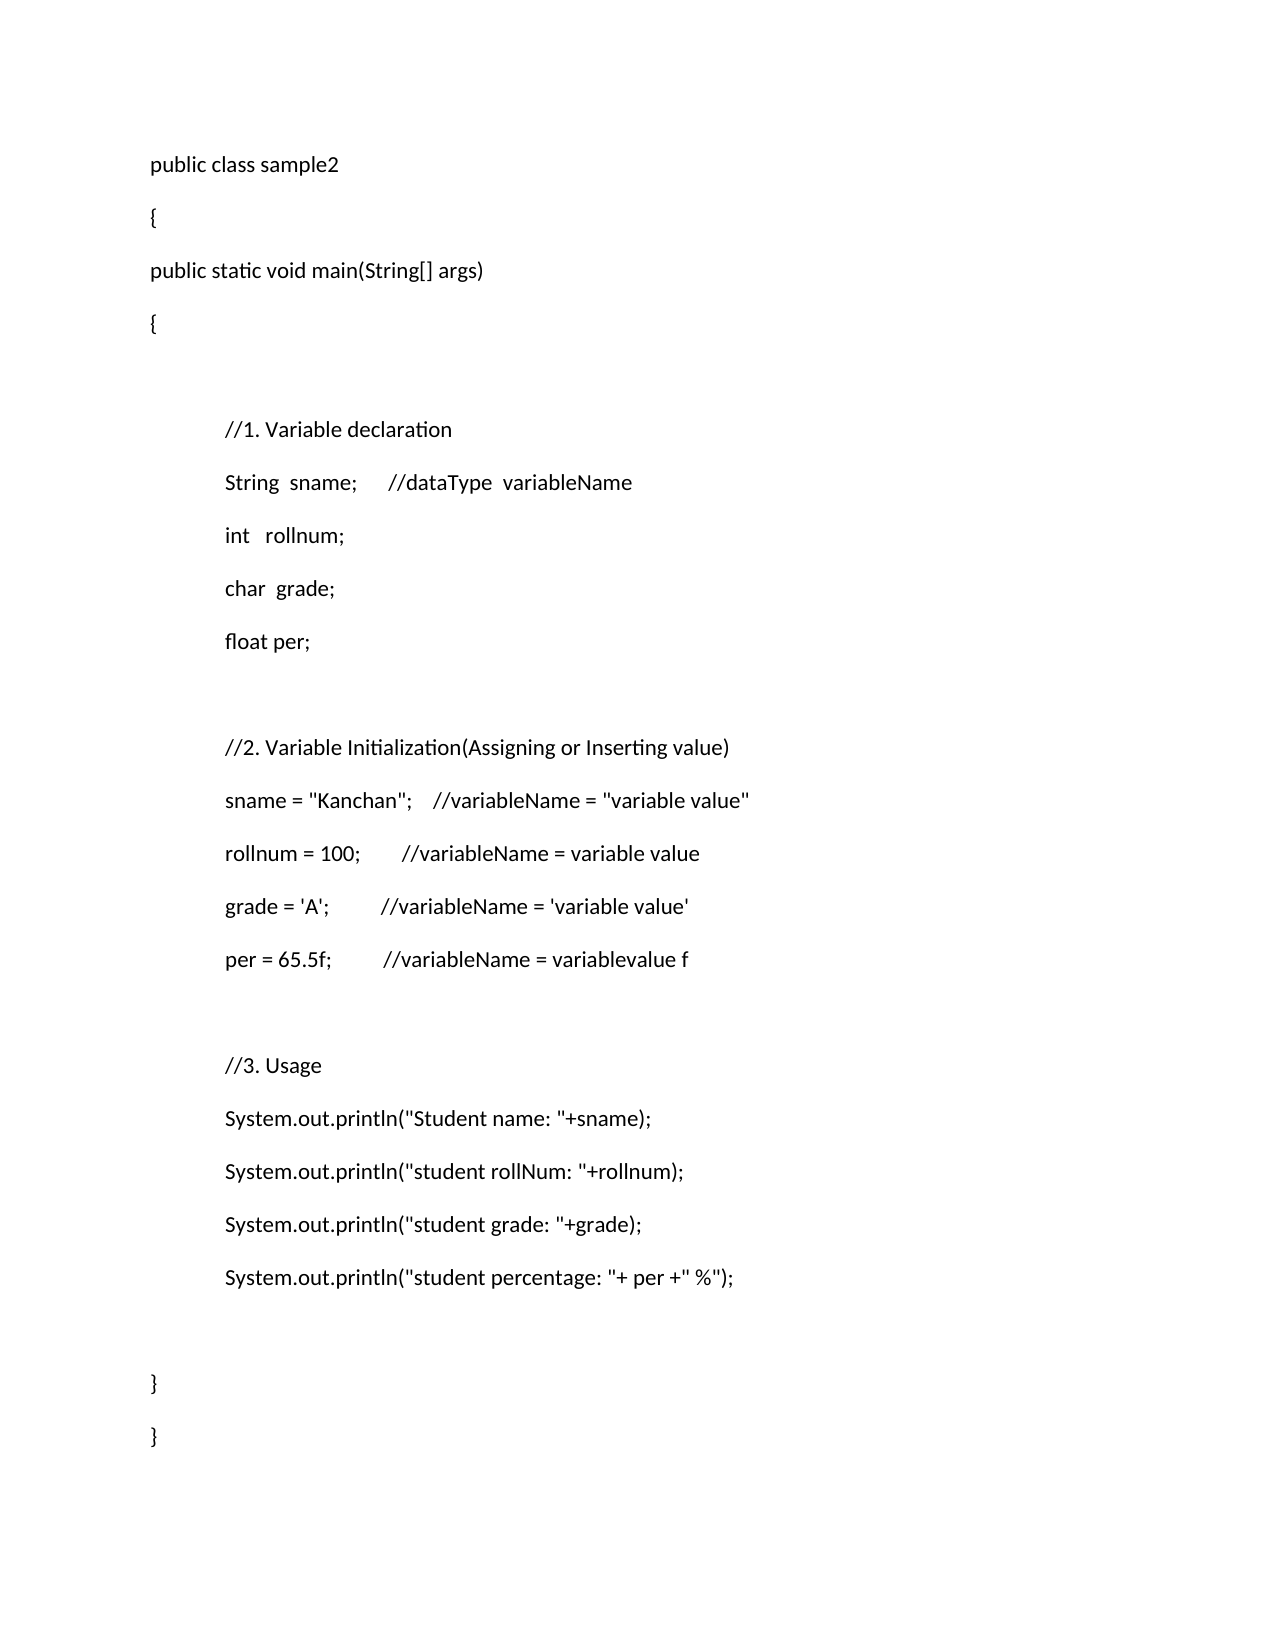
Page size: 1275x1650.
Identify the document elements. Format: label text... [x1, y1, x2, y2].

text public static void main(String[] args) [150, 256, 1125, 284]
text int rollnum; [150, 521, 1125, 549]
text //1. Variable declaration [150, 415, 1125, 443]
text System.out.println("Student name: "+sname); [150, 1104, 1125, 1132]
text public class sample2 [150, 150, 1125, 178]
text per = 65.5f; //variableName = variablevalue f [150, 945, 1125, 973]
text } [150, 1422, 1125, 1451]
text String sname; //dataType variableName [150, 468, 1125, 496]
text char grade; [150, 574, 1125, 602]
text sname = "Kanchan"; //variableName = "variable value" [150, 786, 1125, 814]
text rollnum = 100; //variableName = variable value [150, 839, 1125, 867]
text //3. Usage [150, 1051, 1125, 1079]
text System.out.println("student percentage: "+ per +" %"); [150, 1263, 1125, 1291]
text { [150, 309, 1125, 337]
text System.out.println("student rollNum: "+rollnum); [150, 1157, 1125, 1185]
text } [150, 1369, 1125, 1397]
text //2. Variable Initialization(Assigning or Inserting value) [150, 733, 1125, 761]
text grade = 'A'; //variableName = 'variable value' [150, 892, 1125, 920]
text System.out.println("student grade: "+grade); [150, 1210, 1125, 1238]
text float per; [150, 627, 1125, 655]
text { [150, 203, 1125, 231]
